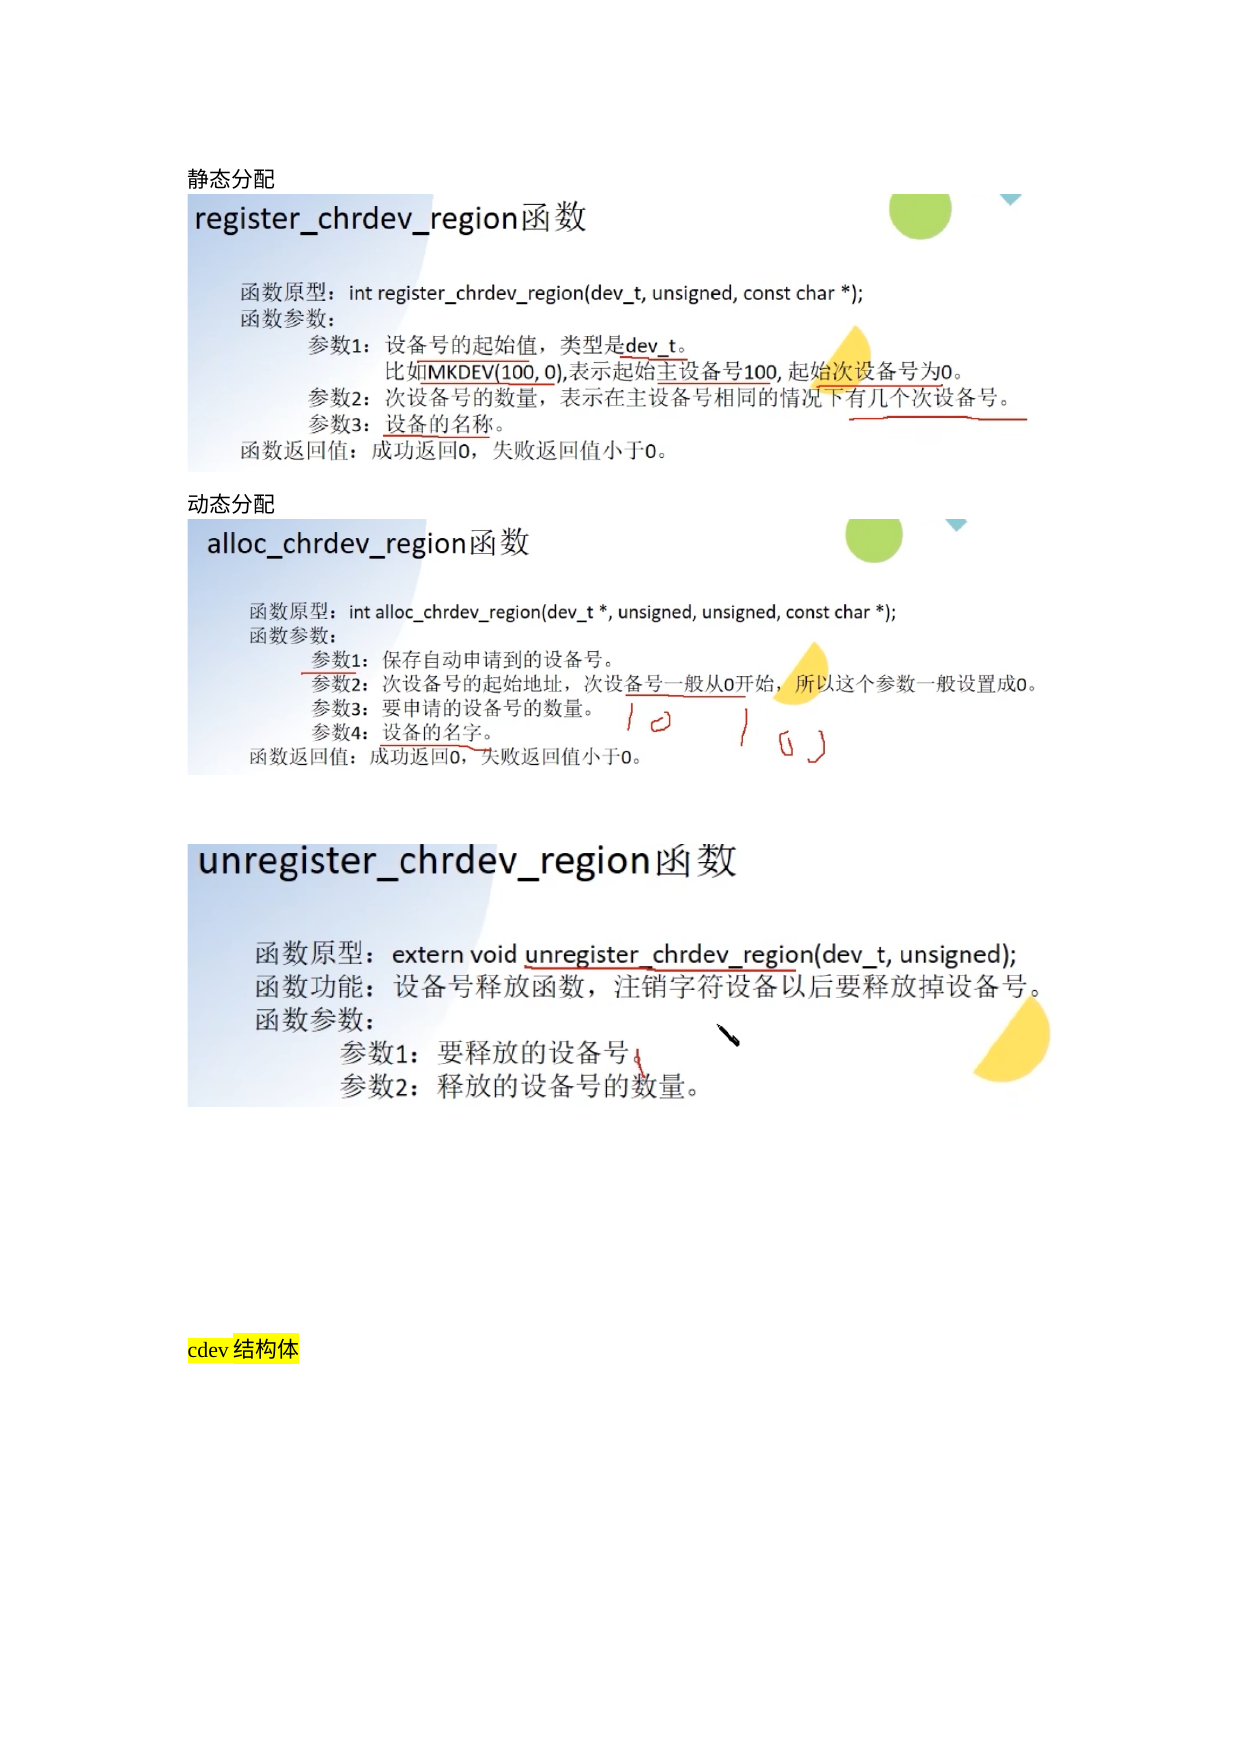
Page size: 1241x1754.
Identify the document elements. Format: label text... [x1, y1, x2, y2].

text cdev结构体 [187, 1332, 1053, 1364]
picture [187, 844, 1053, 1107]
text 静态分配 [187, 162, 1053, 194]
picture [187, 519, 1053, 775]
text 动态分配 [187, 487, 1053, 519]
picture [187, 194, 1053, 472]
